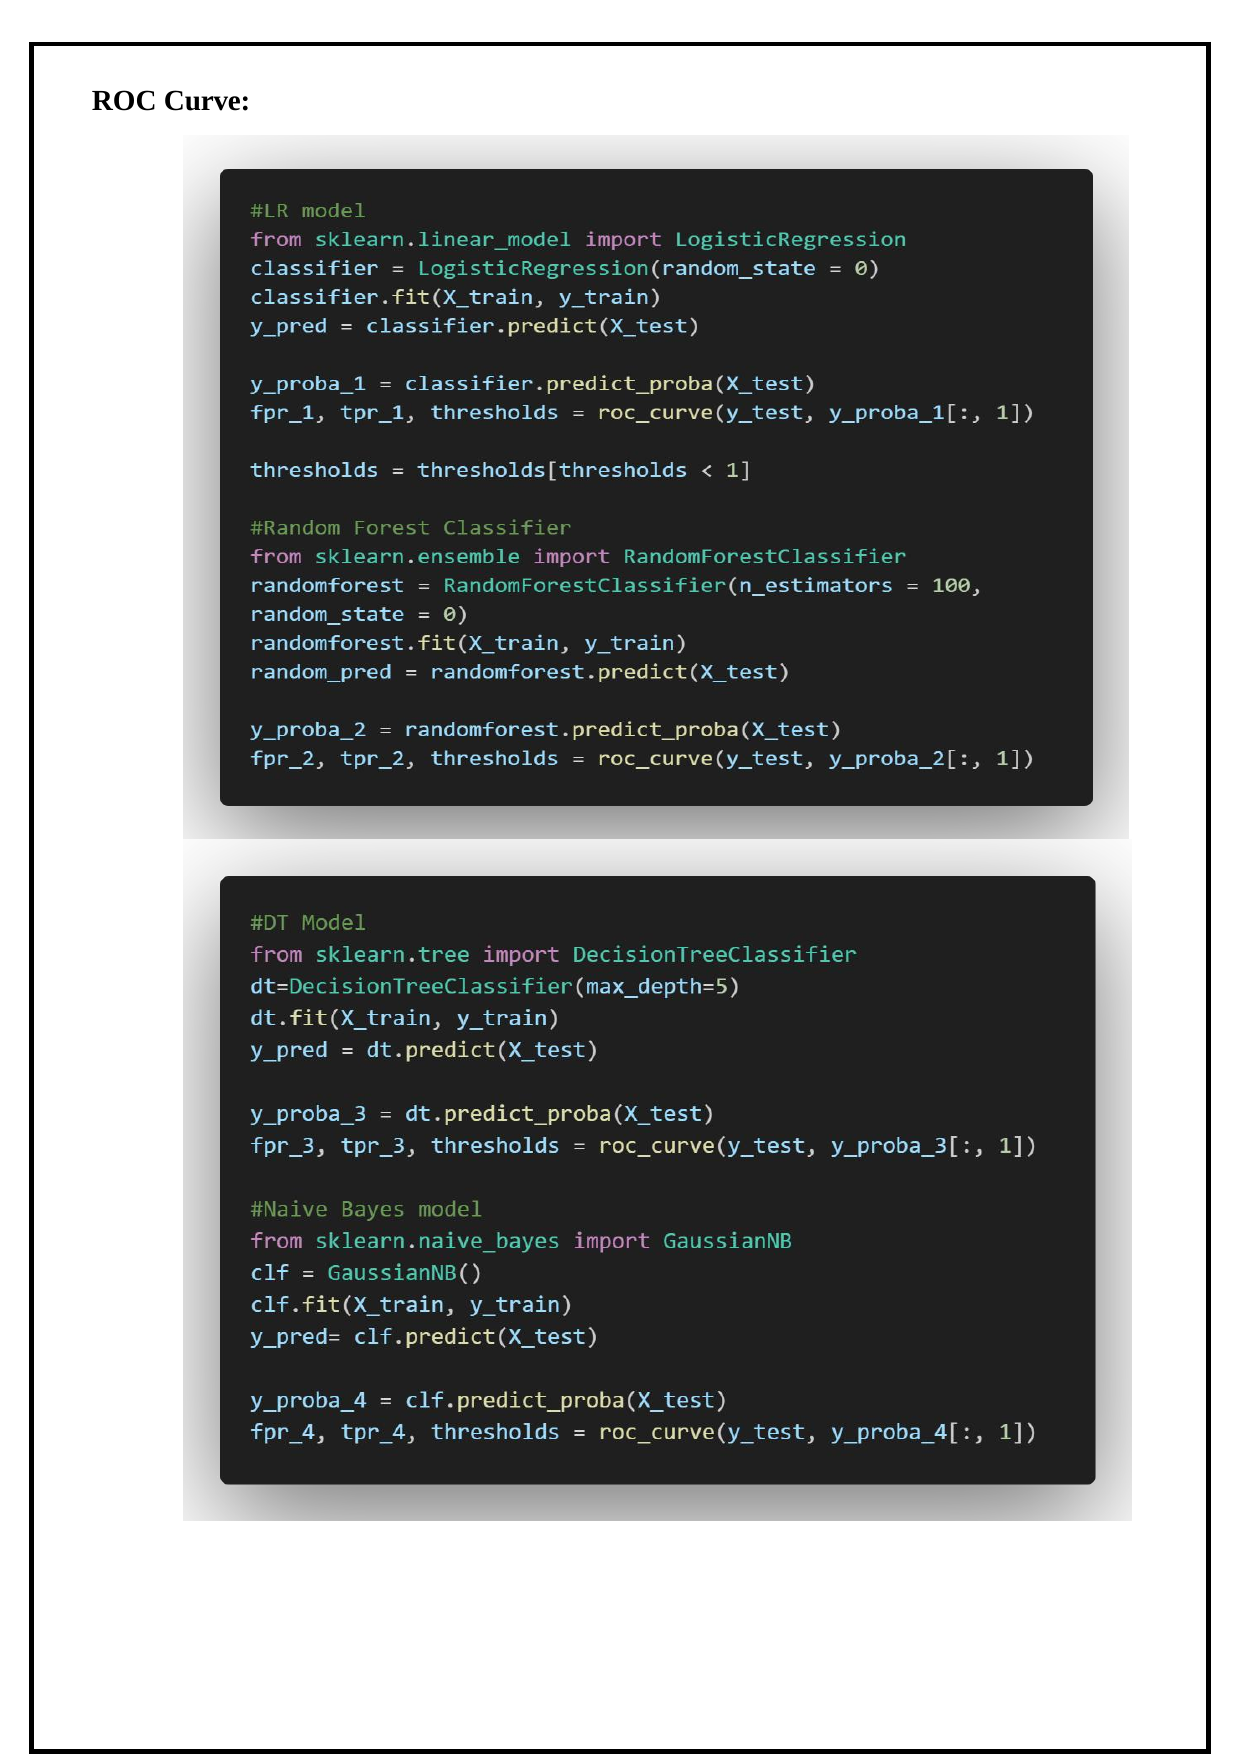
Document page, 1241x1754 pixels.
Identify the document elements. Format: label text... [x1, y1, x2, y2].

picture [183, 135, 1132, 1521]
text ROC Curve: [92, 83, 1165, 117]
